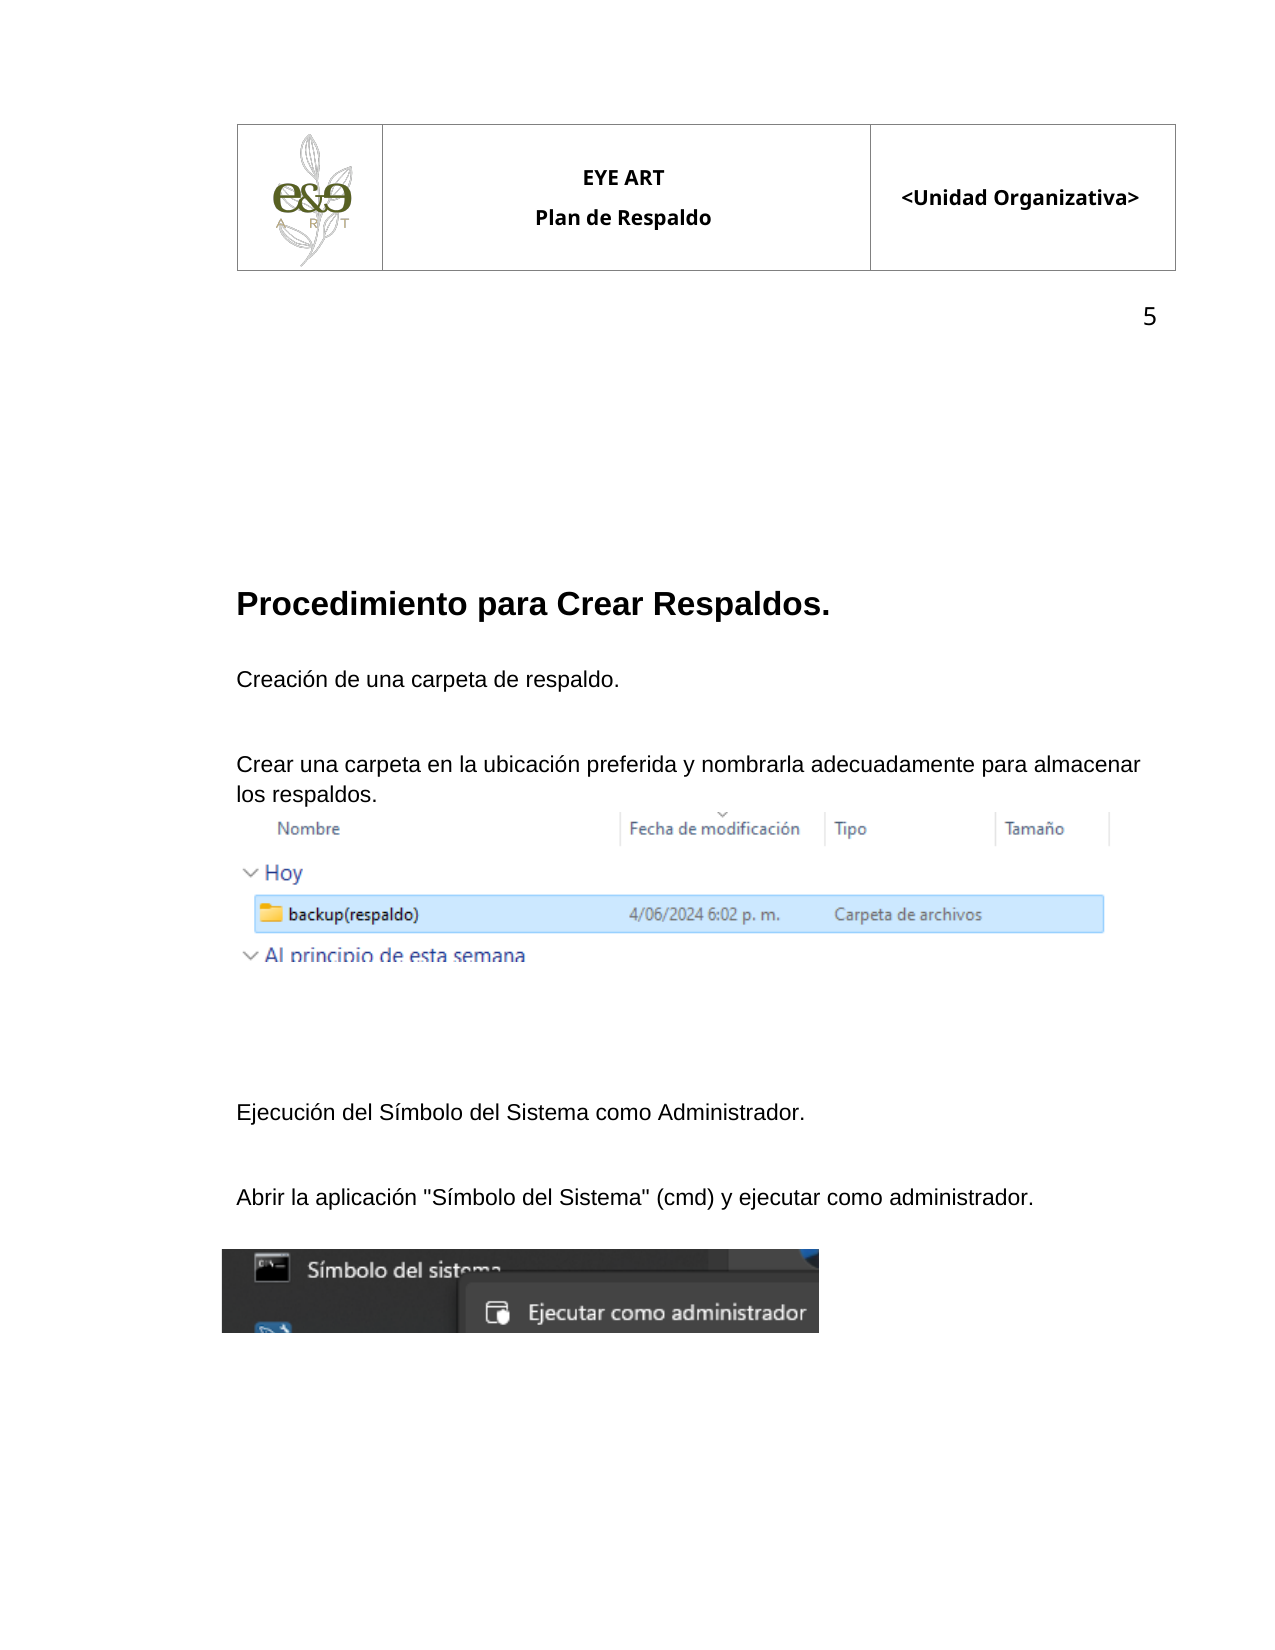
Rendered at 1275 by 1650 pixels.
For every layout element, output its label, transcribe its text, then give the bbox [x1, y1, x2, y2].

picture [221, 1249, 819, 1333]
picture [259, 124, 360, 270]
text Crear una carpeta en la ubicación preferida y nombrarla adecuadamente para almacenar los respaldos. [236, 751, 1157, 812]
subtitle Procedimiento para Crear Respaldos. [236, 584, 1157, 623]
text Abrir la aplicación "Símbolo del Sistema" (cmd) y ejecutar como administrador. [236, 1184, 1157, 1210]
picture [236, 812, 1157, 962]
subtitle Creación de una carpeta de respaldo. [236, 666, 1157, 692]
subtitle Ejecución del Símbolo del Sistema como Administrador. [236, 1098, 1157, 1125]
